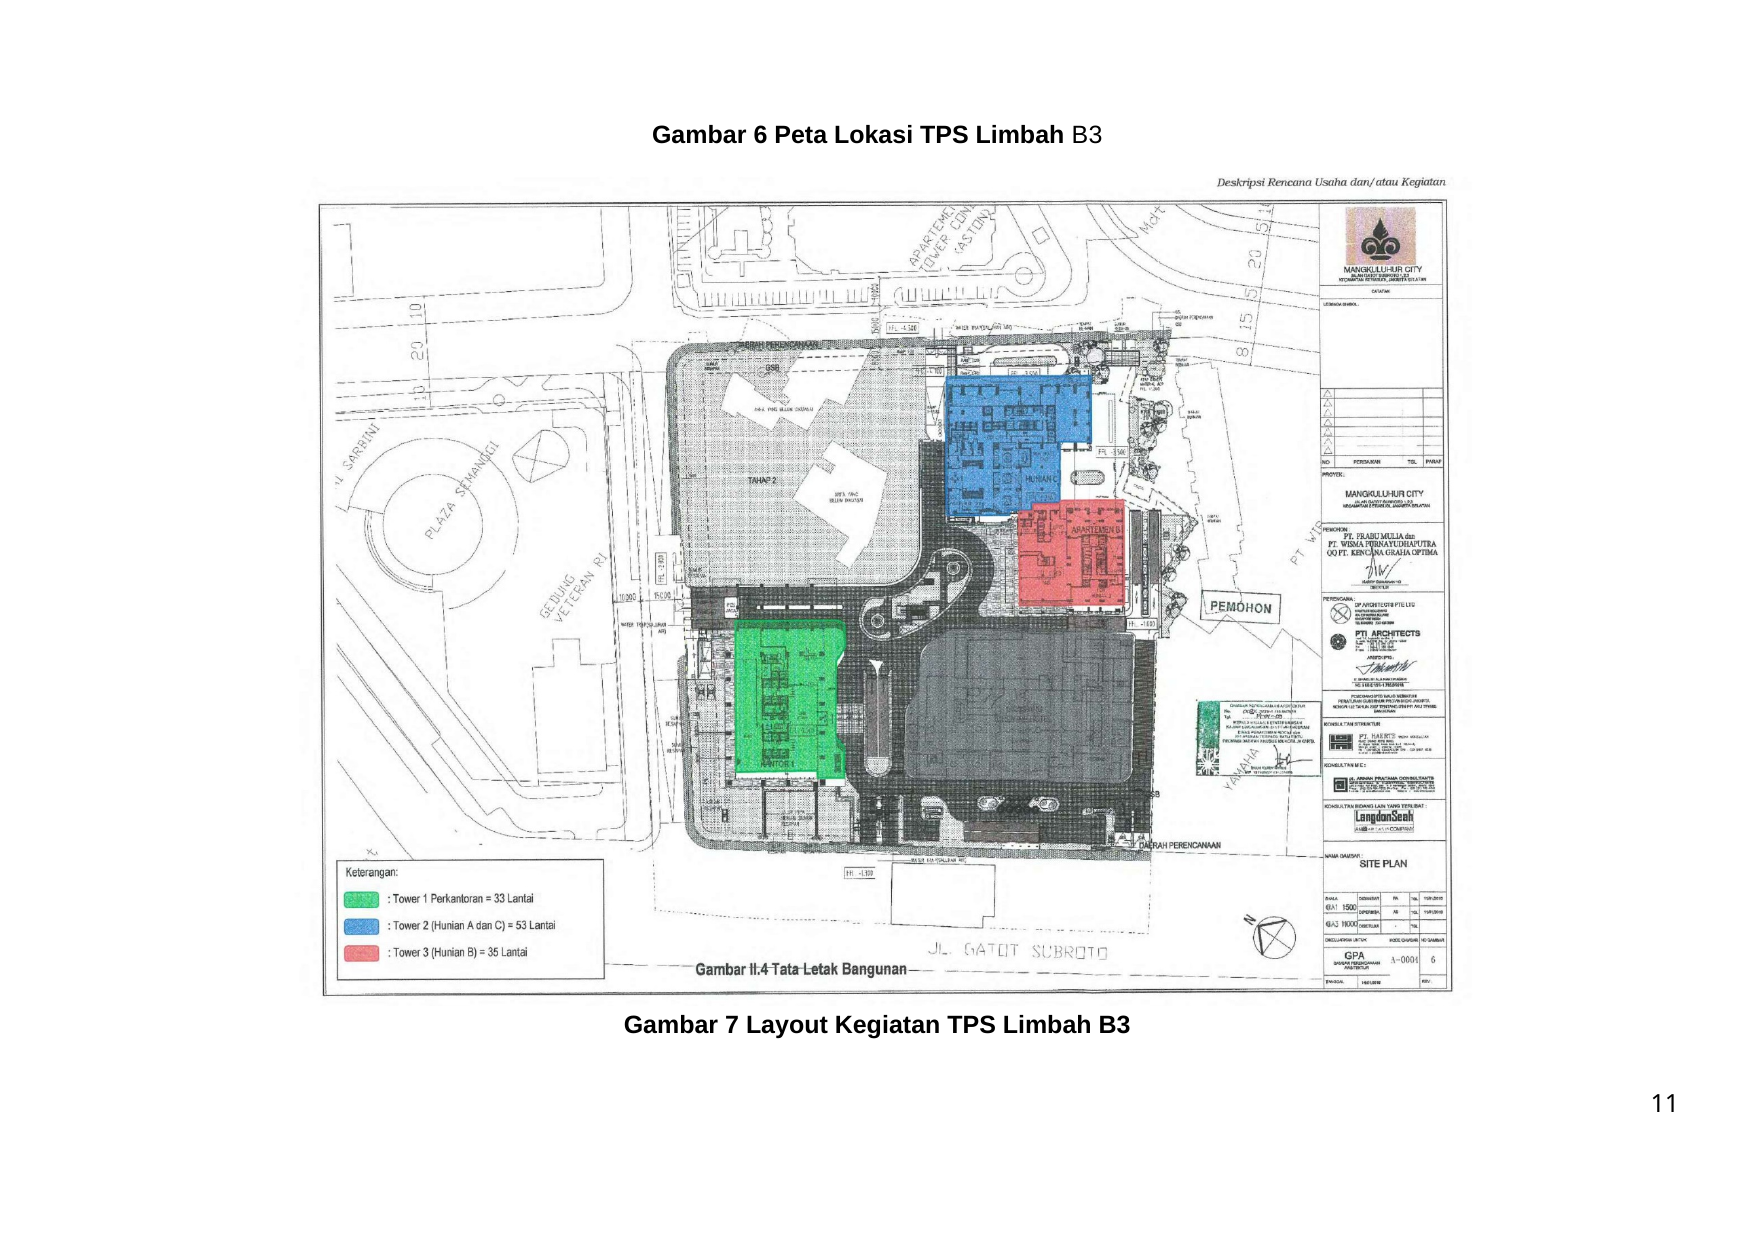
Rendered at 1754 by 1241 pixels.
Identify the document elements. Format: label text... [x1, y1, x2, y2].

picture [278, 165, 1476, 1006]
text Gambar 7 Layout Kegiatan TPS Limbah B3 [75, 1011, 1679, 1039]
text Gambar 6 Peta Lokasi TPS Limbah B3 [75, 120, 1679, 149]
